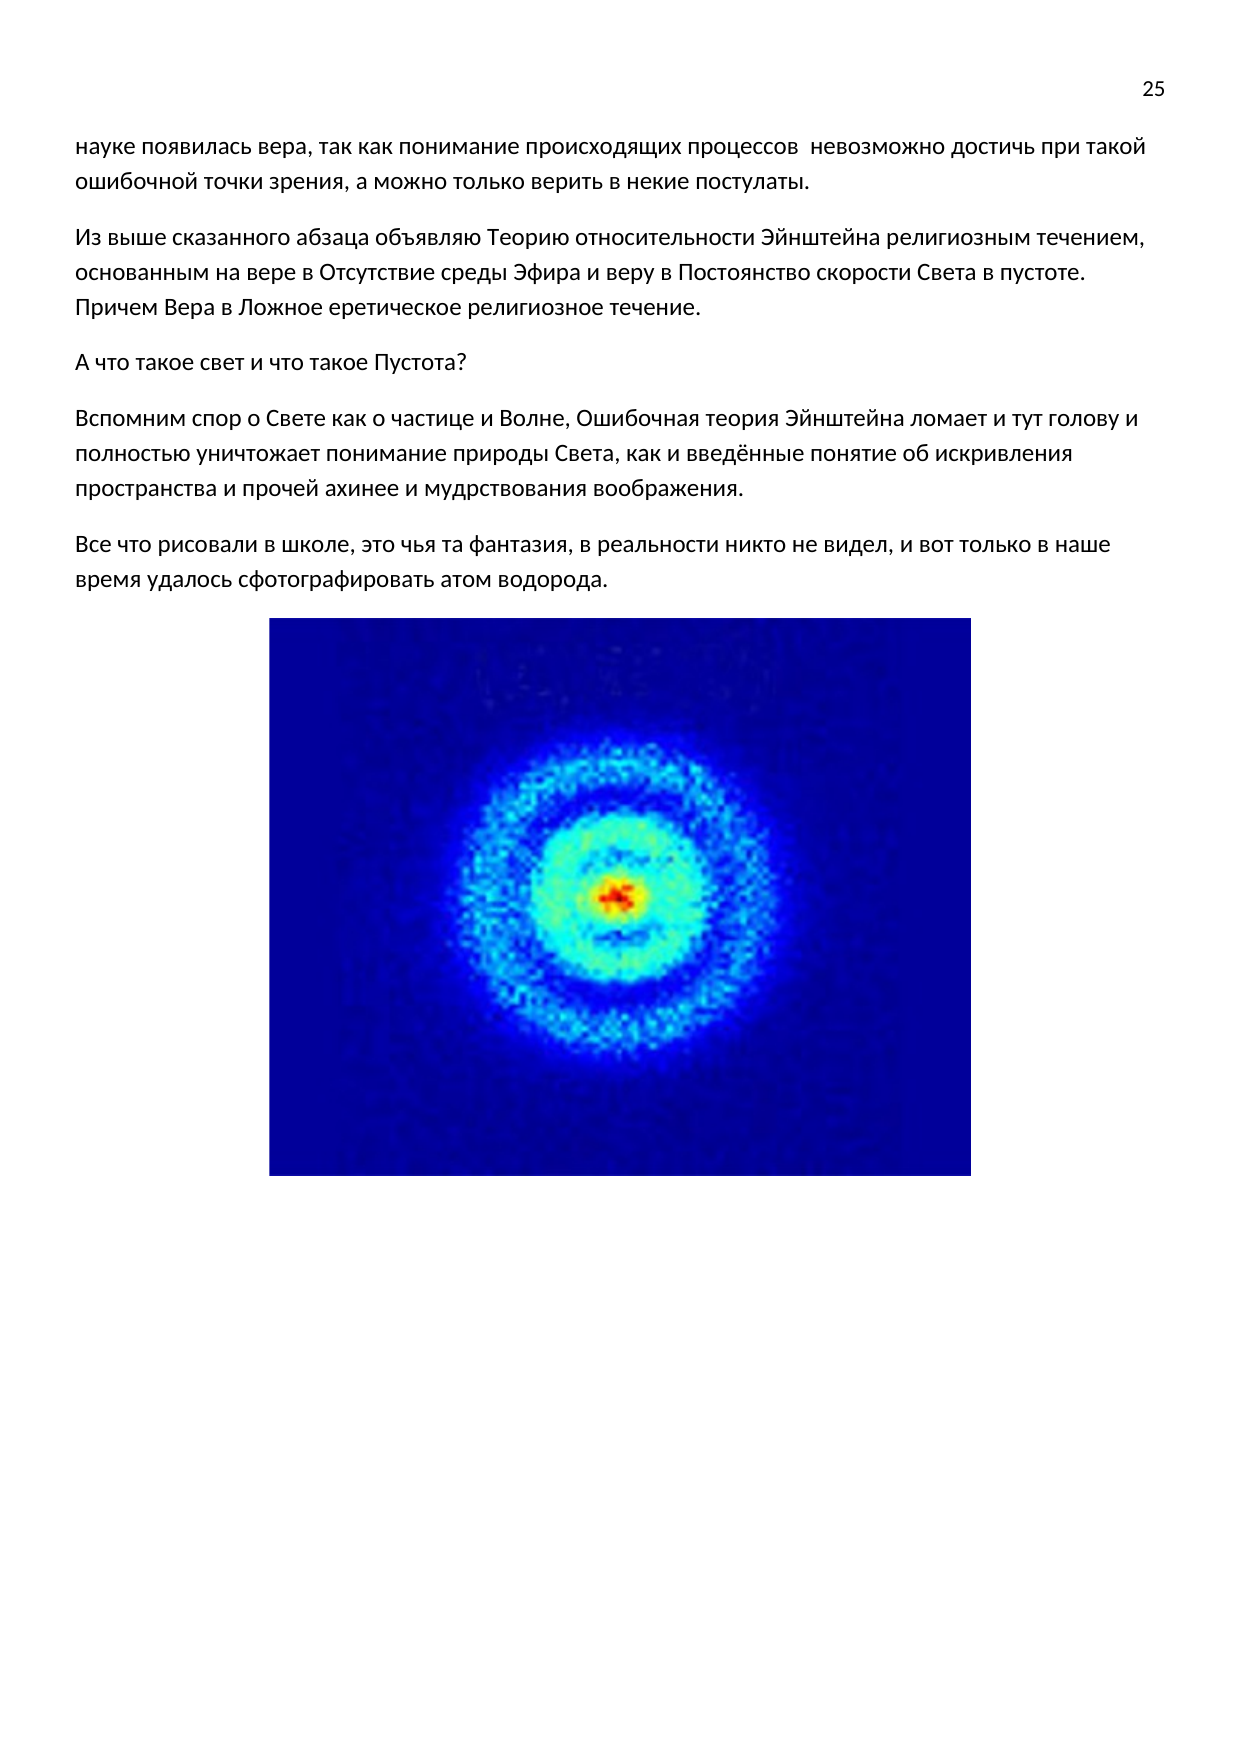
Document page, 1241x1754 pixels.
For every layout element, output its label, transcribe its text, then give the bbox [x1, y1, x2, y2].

text Все что рисовали в школе, это чья та фантазия, в реальности никто не видел, и вот только в наше время удалось сфотографировать атом водорода. [75, 528, 1165, 594]
text Вспомним спор о Свете как о частице и Волне, Ошибочная теория Эйнштейна ломает и тут голову и полностью уничтожает понимание природы Света, как и введённые понятие об искривления пространства и прочей ахинее и мудрствования воображения. [75, 402, 1165, 503]
text Из выше сказанного абзаца объявляю Теорию относительности Эйнштейна религиозным течением, основанным на вере в Отсутствие среды Эфира и веру в Постоянство скорости Света в пустоте. Причем Вера в Ложное еретическое религиозное течение. [75, 221, 1165, 321]
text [75, 130, 1165, 195]
picture [269, 618, 971, 1176]
text А что такое свет и что такое Пустота? [75, 346, 1165, 377]
